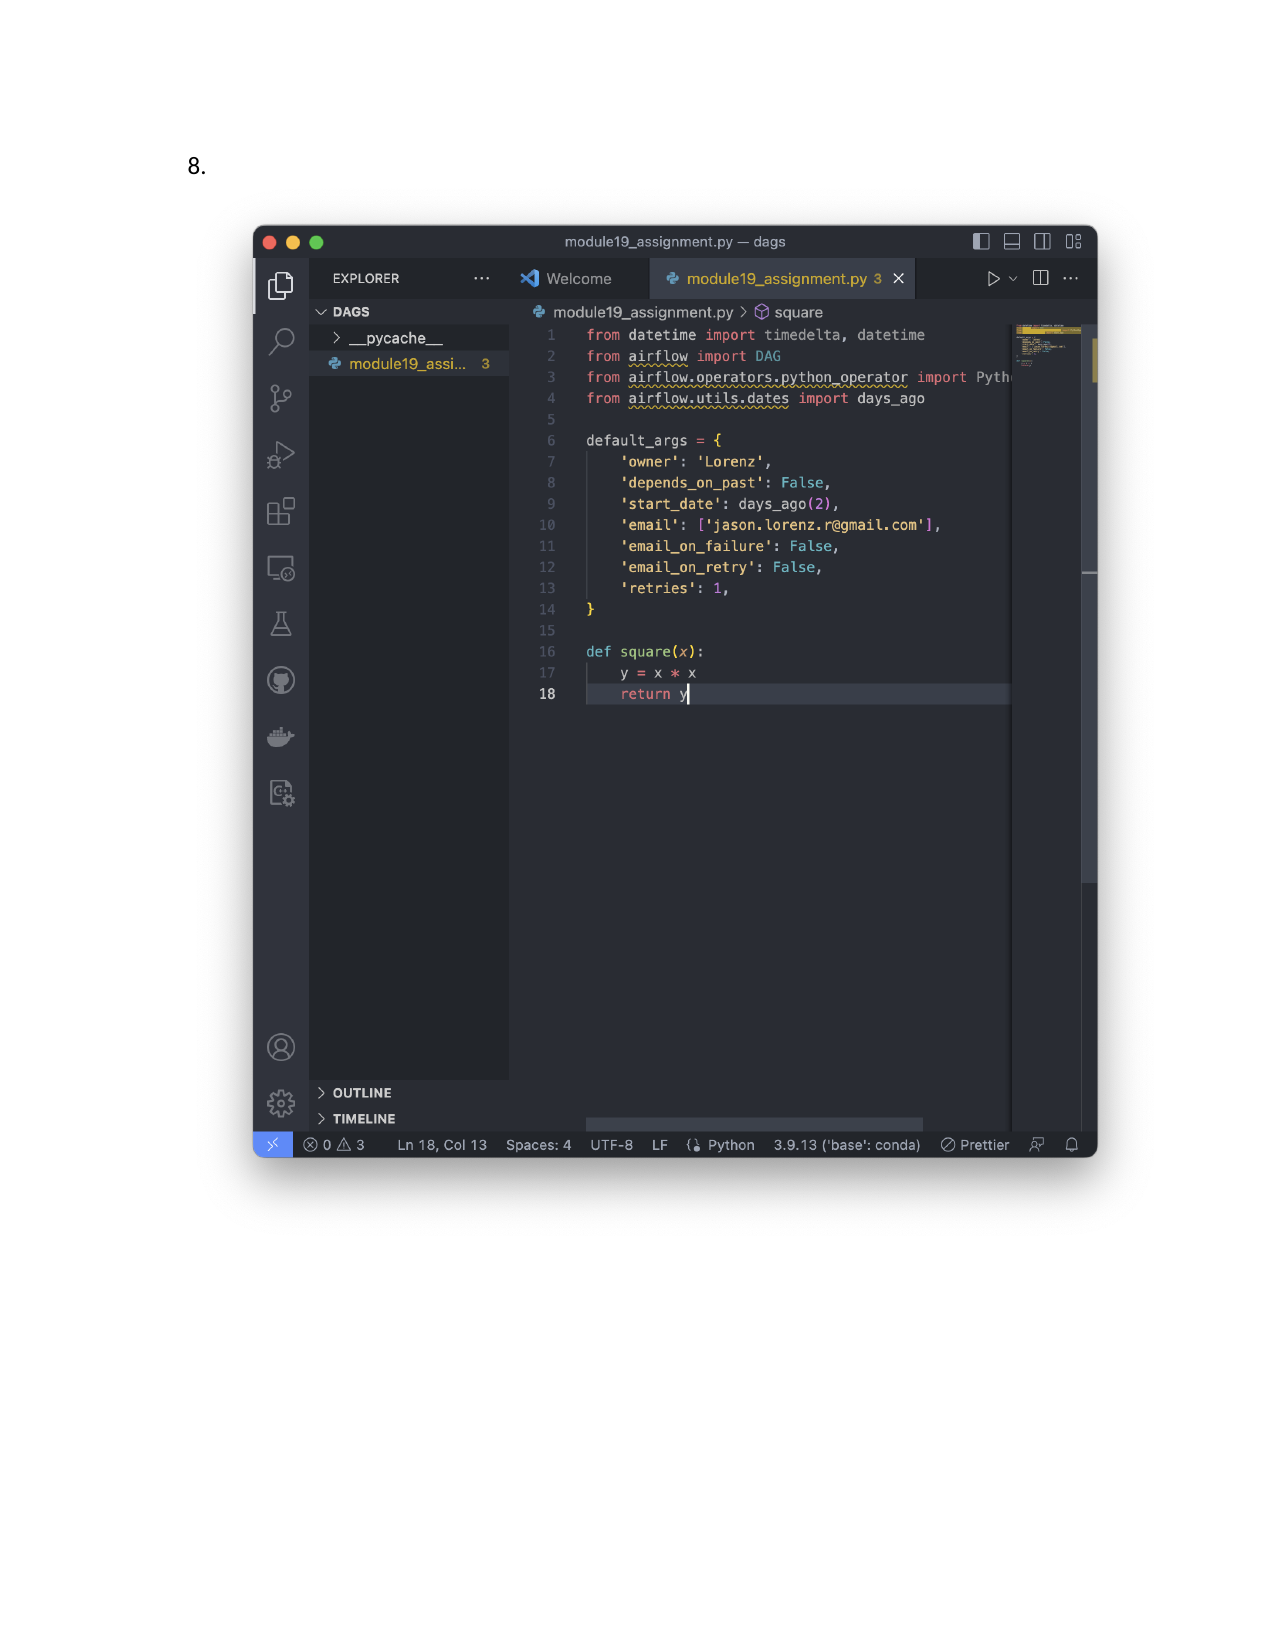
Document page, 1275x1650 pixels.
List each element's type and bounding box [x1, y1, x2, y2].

picture [187, 180, 1163, 1244]
